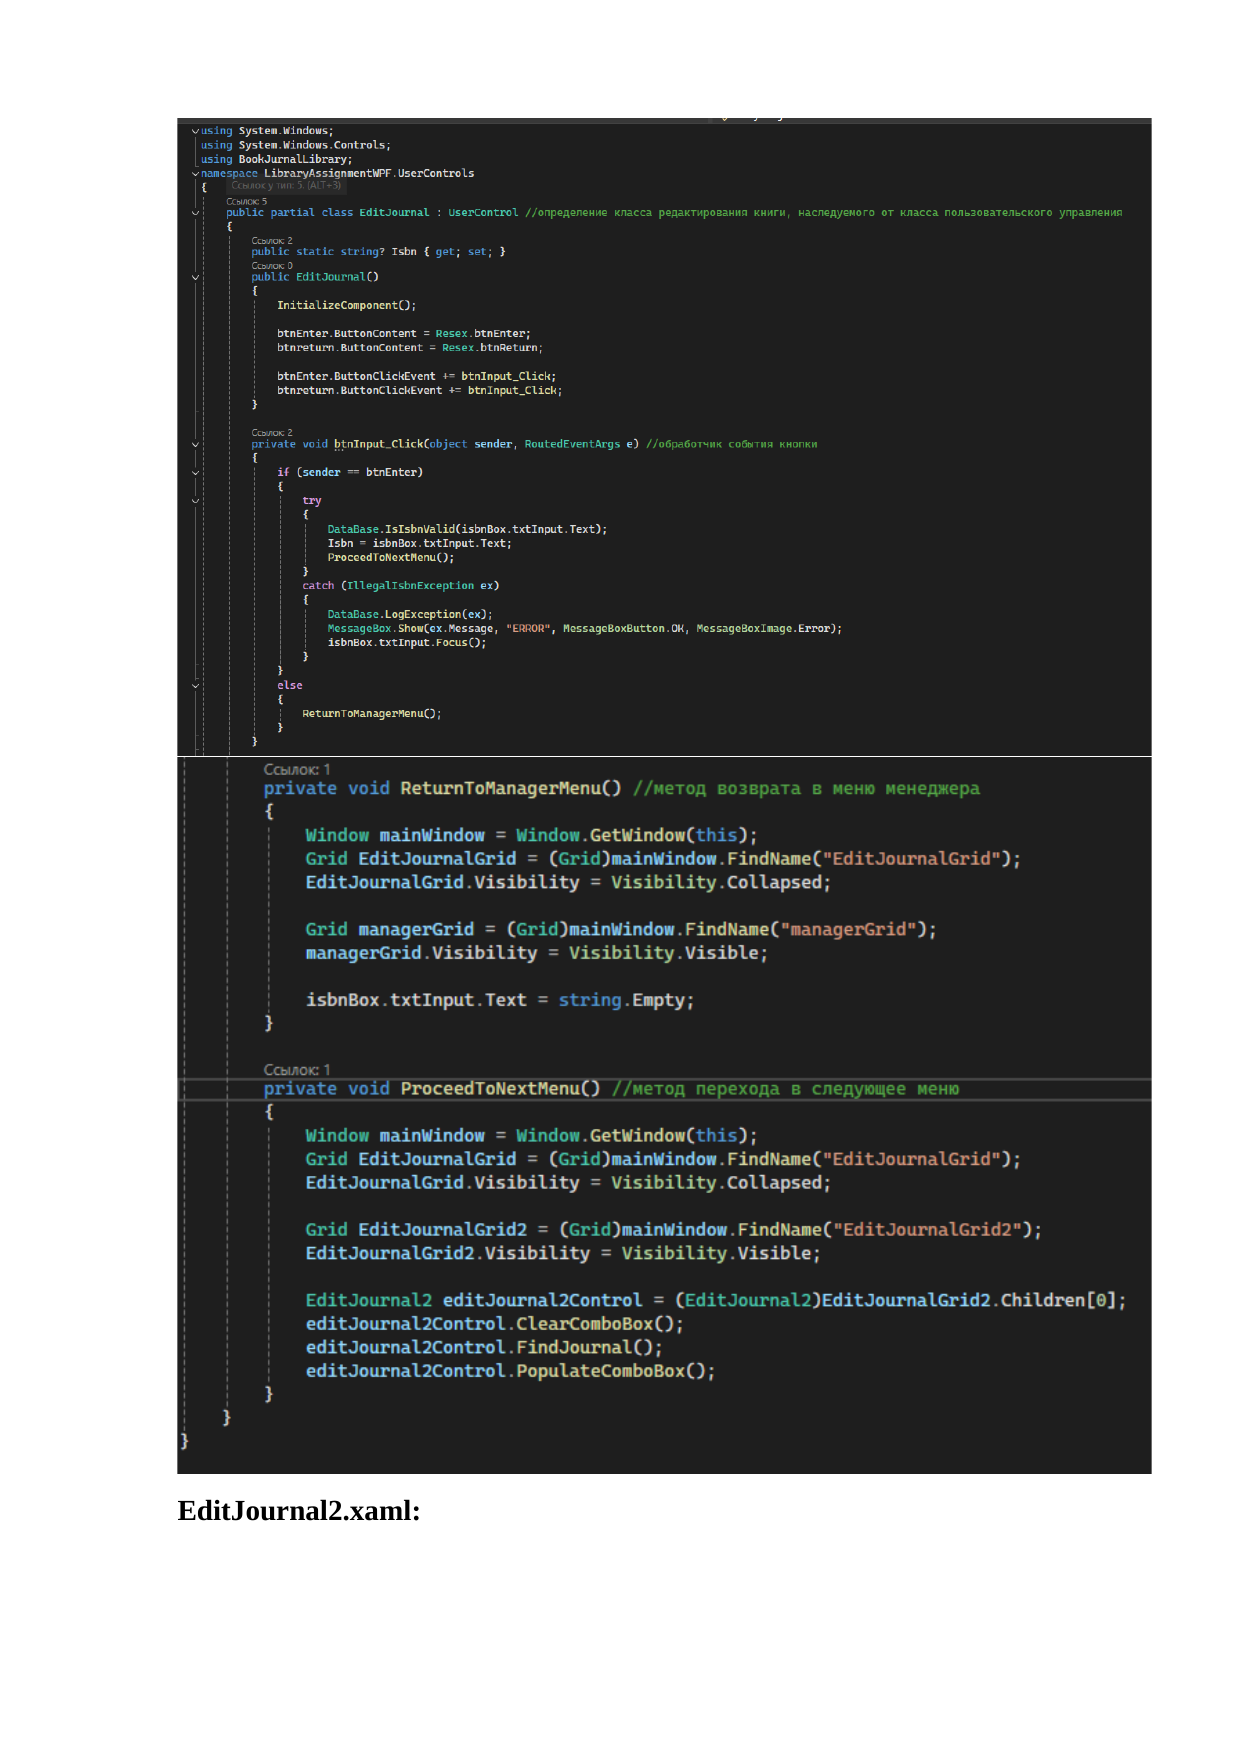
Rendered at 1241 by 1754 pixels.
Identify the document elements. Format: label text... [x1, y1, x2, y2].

text EditJournal2.xaml: [177, 1493, 1152, 1526]
picture [177, 757, 1152, 1474]
picture [177, 118, 1152, 756]
